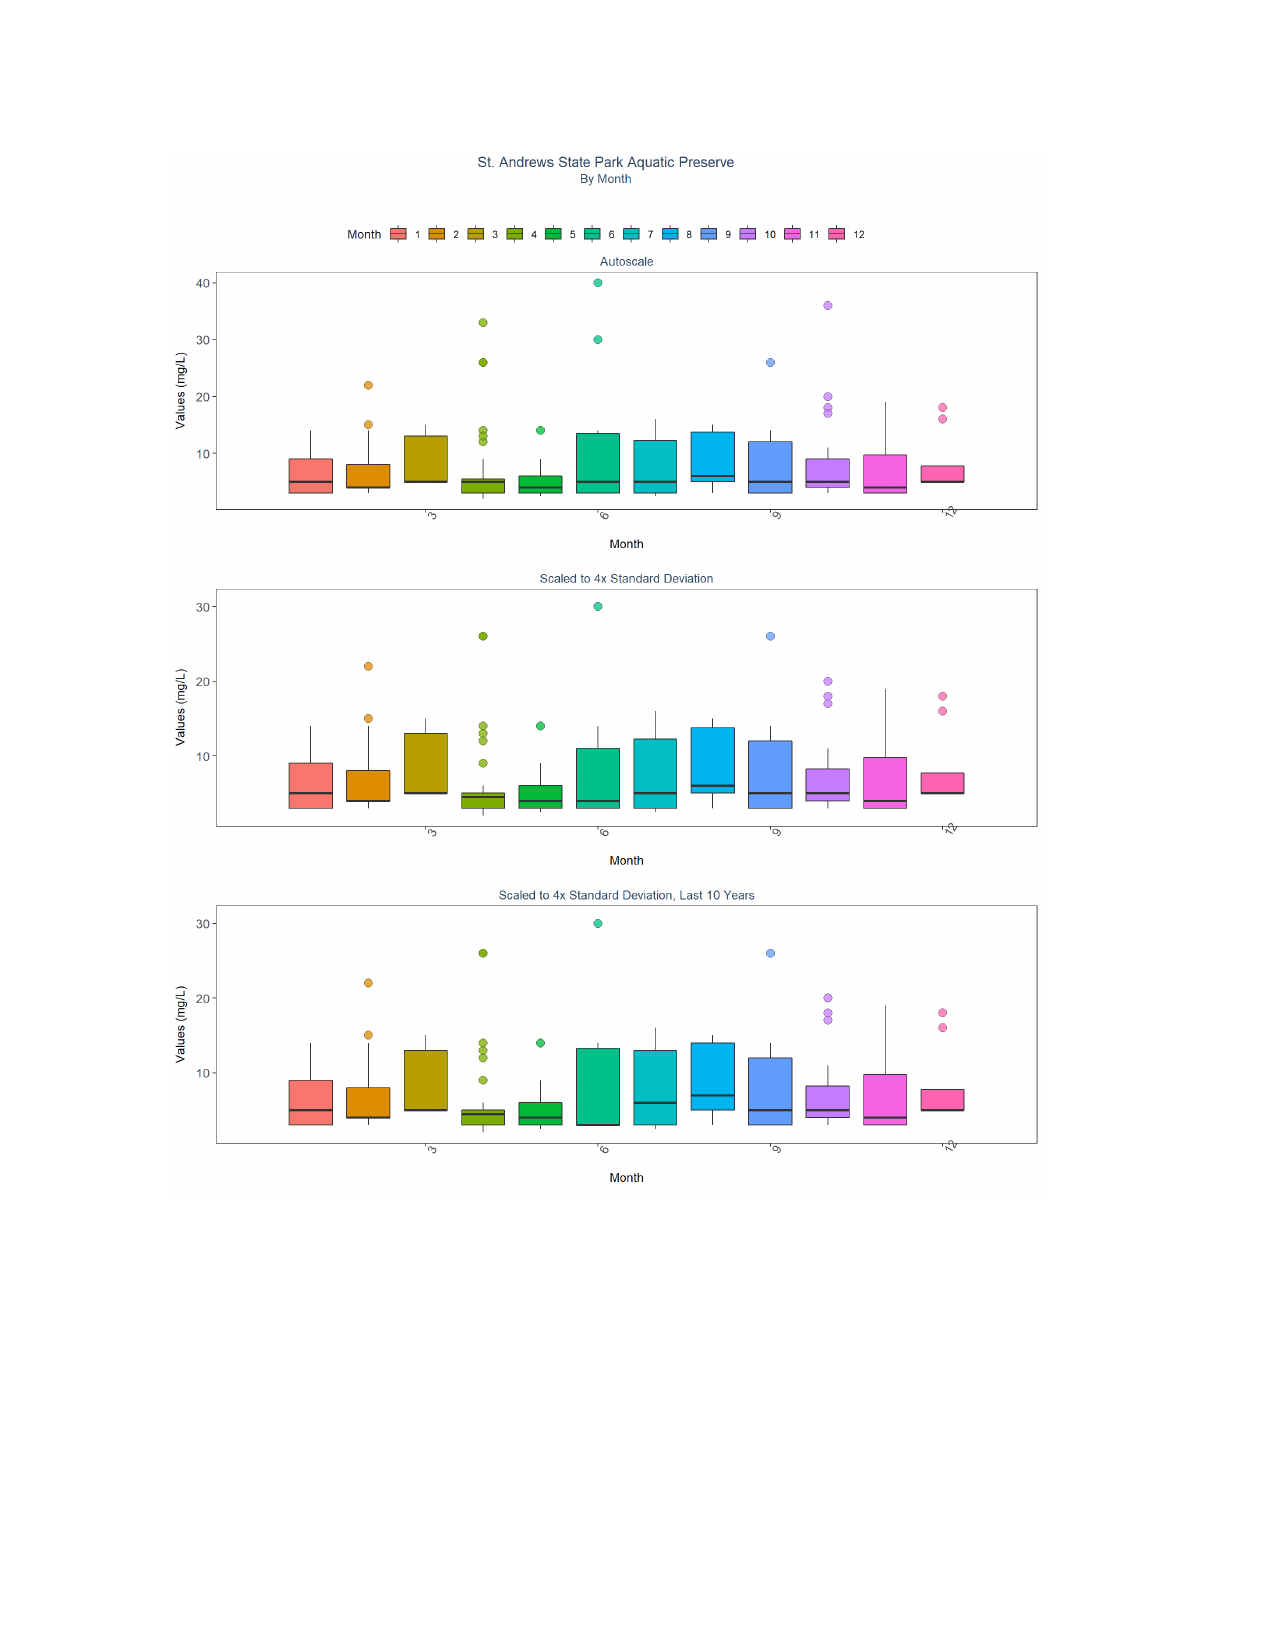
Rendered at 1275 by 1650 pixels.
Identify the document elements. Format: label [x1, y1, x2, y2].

picture [168, 150, 1044, 1200]
